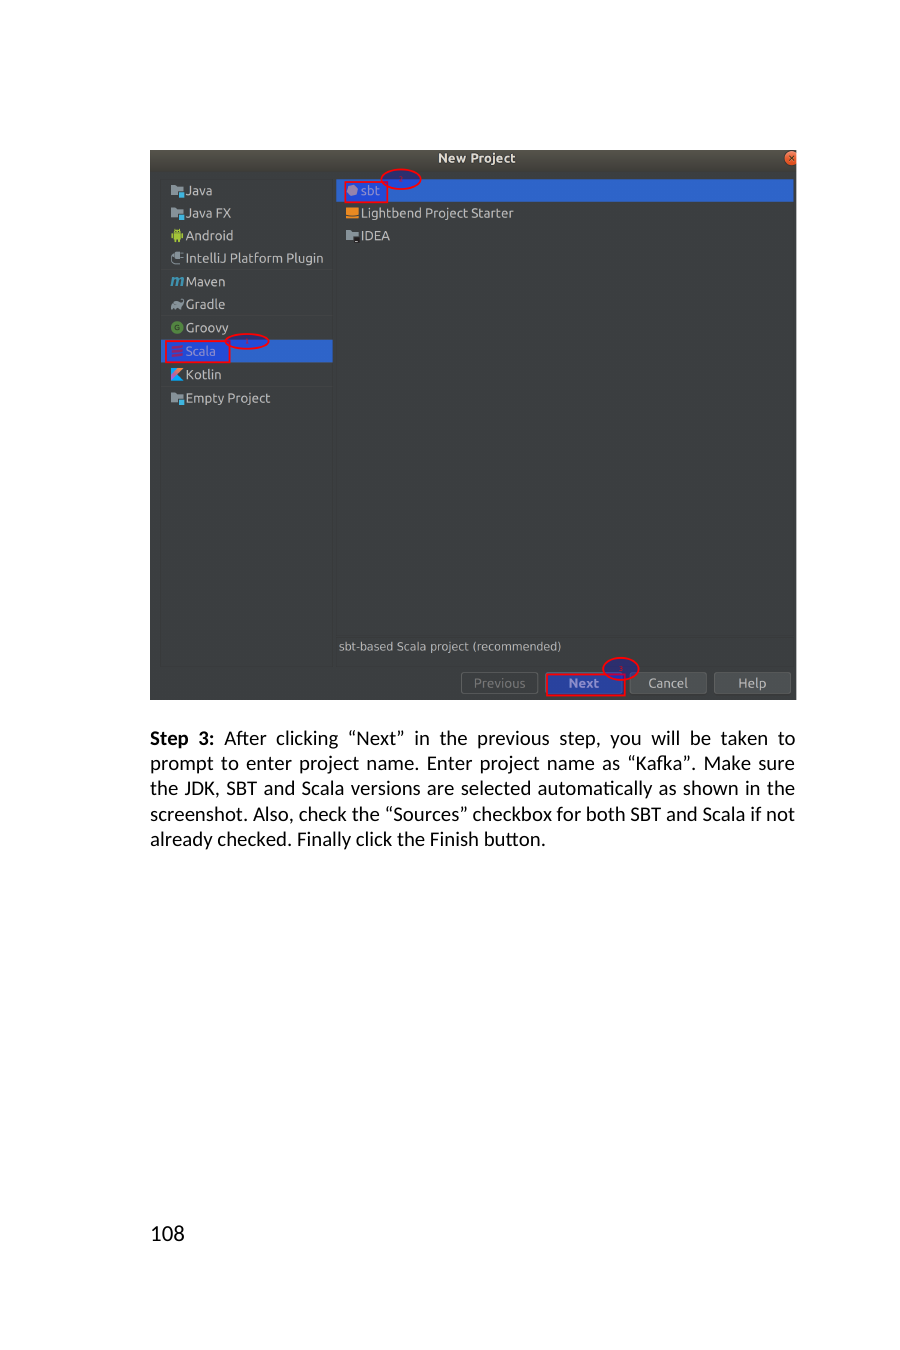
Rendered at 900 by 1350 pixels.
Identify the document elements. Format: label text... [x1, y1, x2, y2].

text Step 3: After clicking “Next” in the previous step, you will be taken to prompt to enter project name. Enter project name as “Kafka”. Make sure the JDK, SBT and Scala versions are selected automatically as shown in the screenshot. Also, check the “Sources” checkbox for both SBT and Scala if not already checked. Finally click the Finish button. [150, 725, 796, 852]
picture [150, 150, 797, 700]
